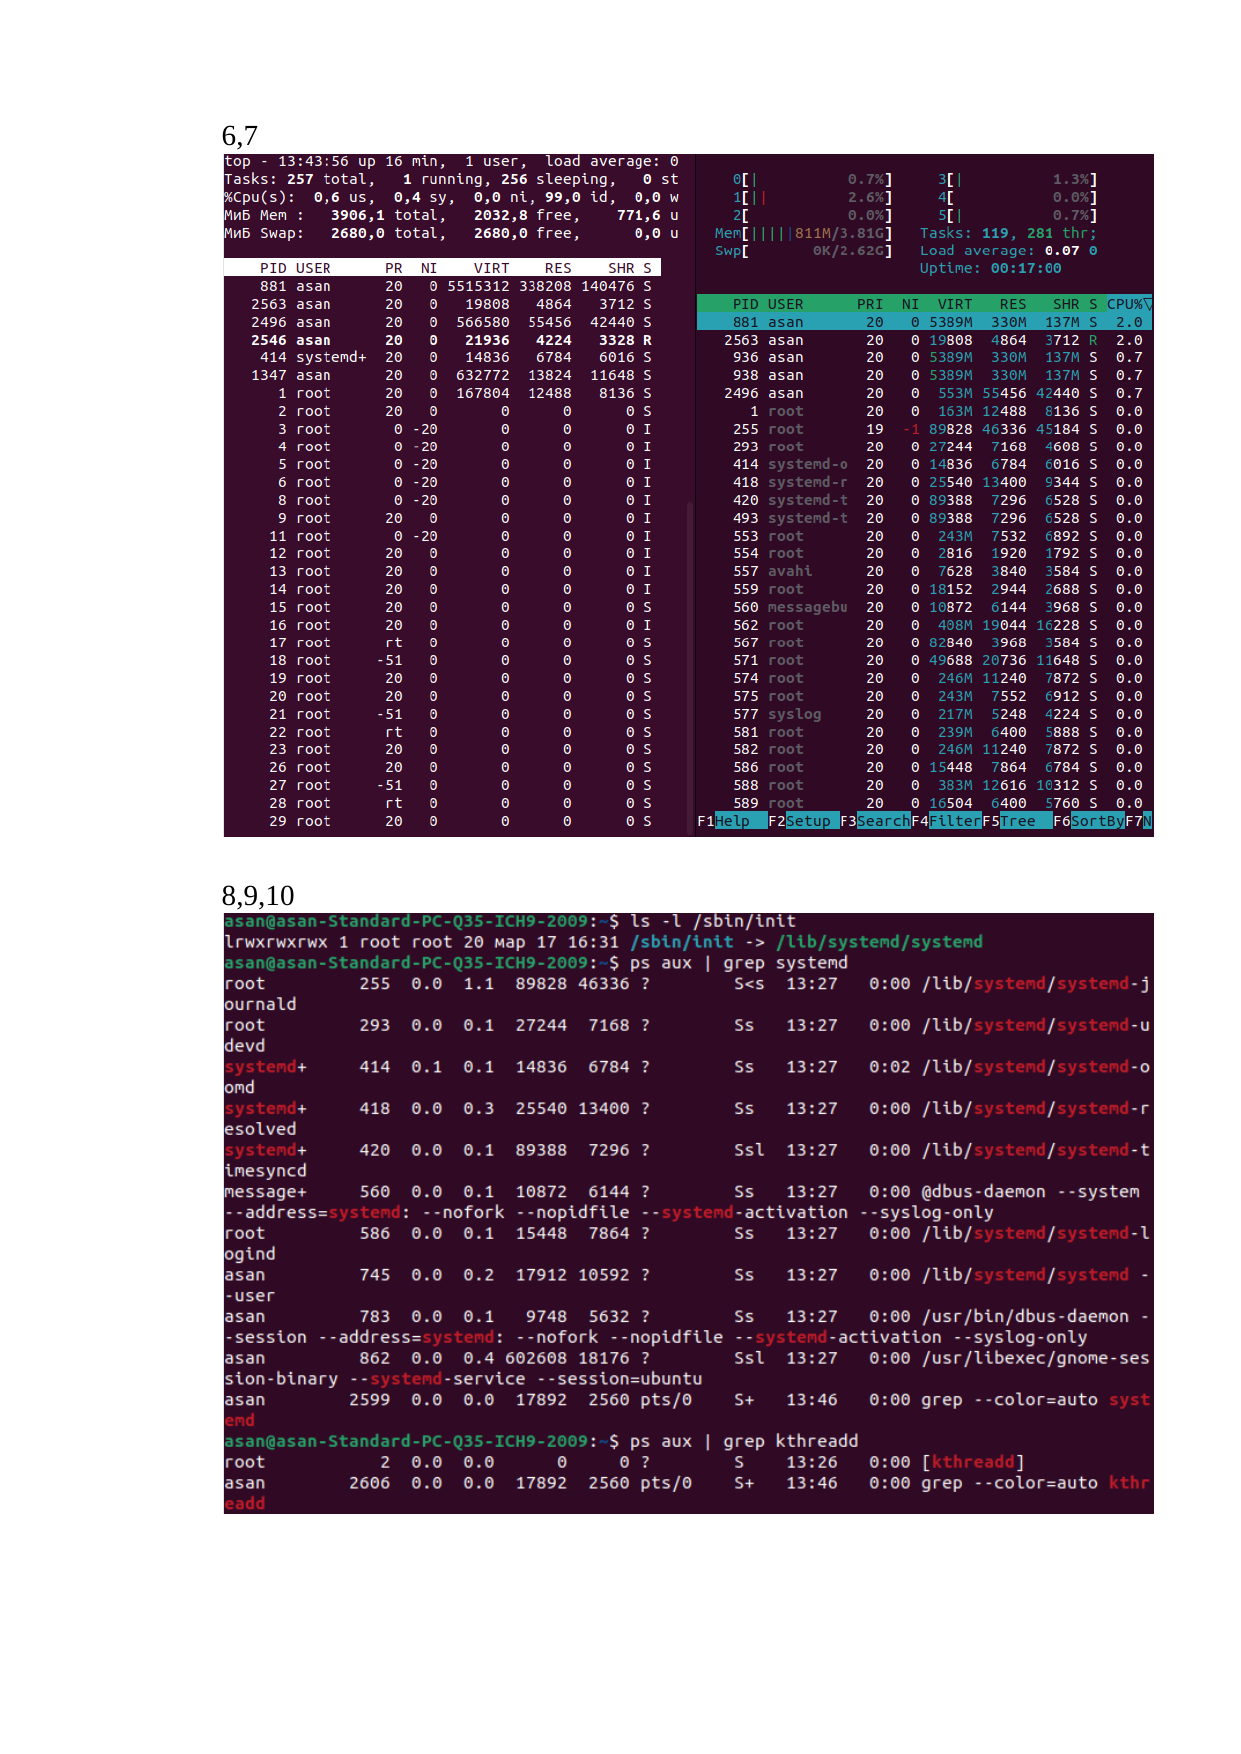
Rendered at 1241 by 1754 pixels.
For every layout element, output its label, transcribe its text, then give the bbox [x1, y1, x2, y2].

picture [223, 913, 1154, 1514]
list 8,9,10 [221, 878, 1152, 911]
picture [223, 154, 1154, 837]
list 6,7 [221, 118, 1152, 152]
